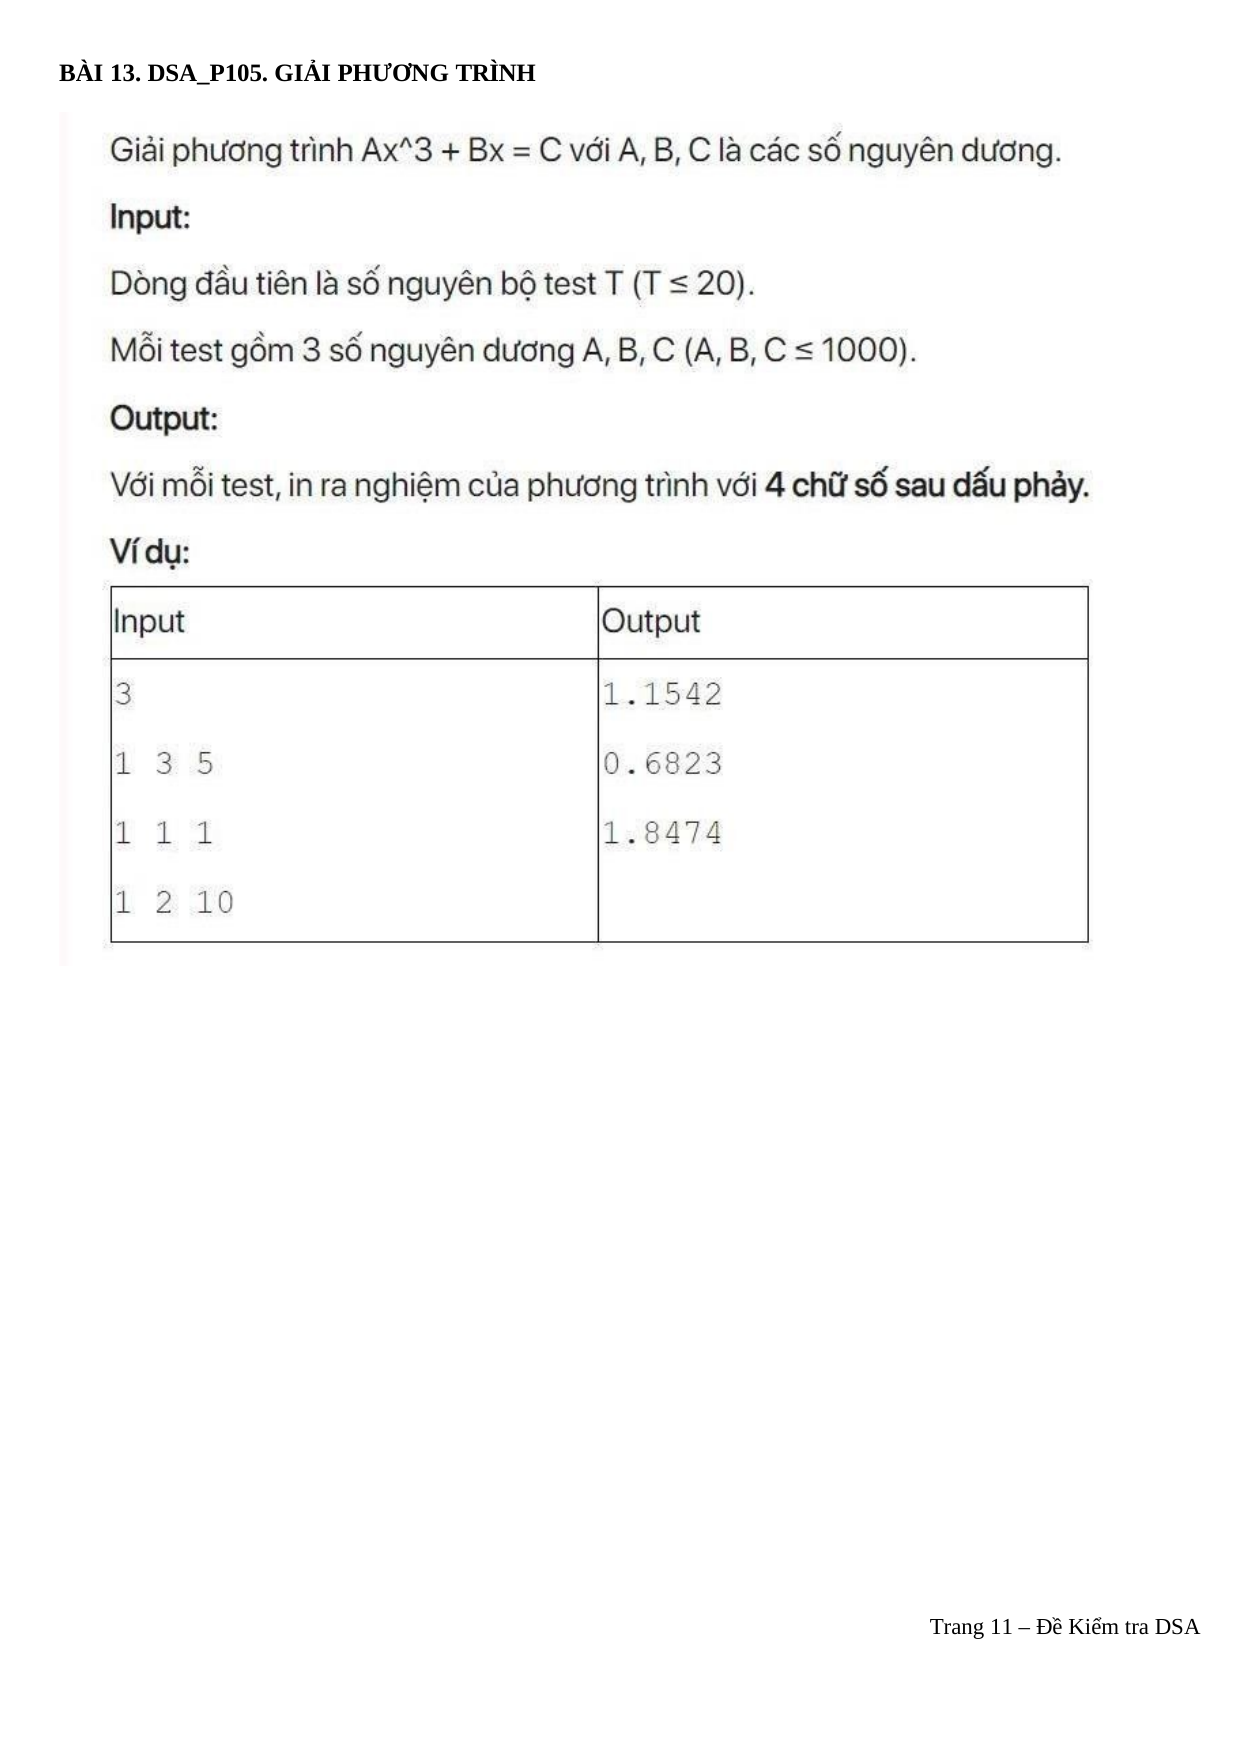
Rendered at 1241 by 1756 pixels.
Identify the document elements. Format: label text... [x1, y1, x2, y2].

text BÀI 13. DSA_P105. GIẢI PHƯƠNG TRÌNH [59, 58, 1201, 87]
picture [59, 112, 1104, 966]
